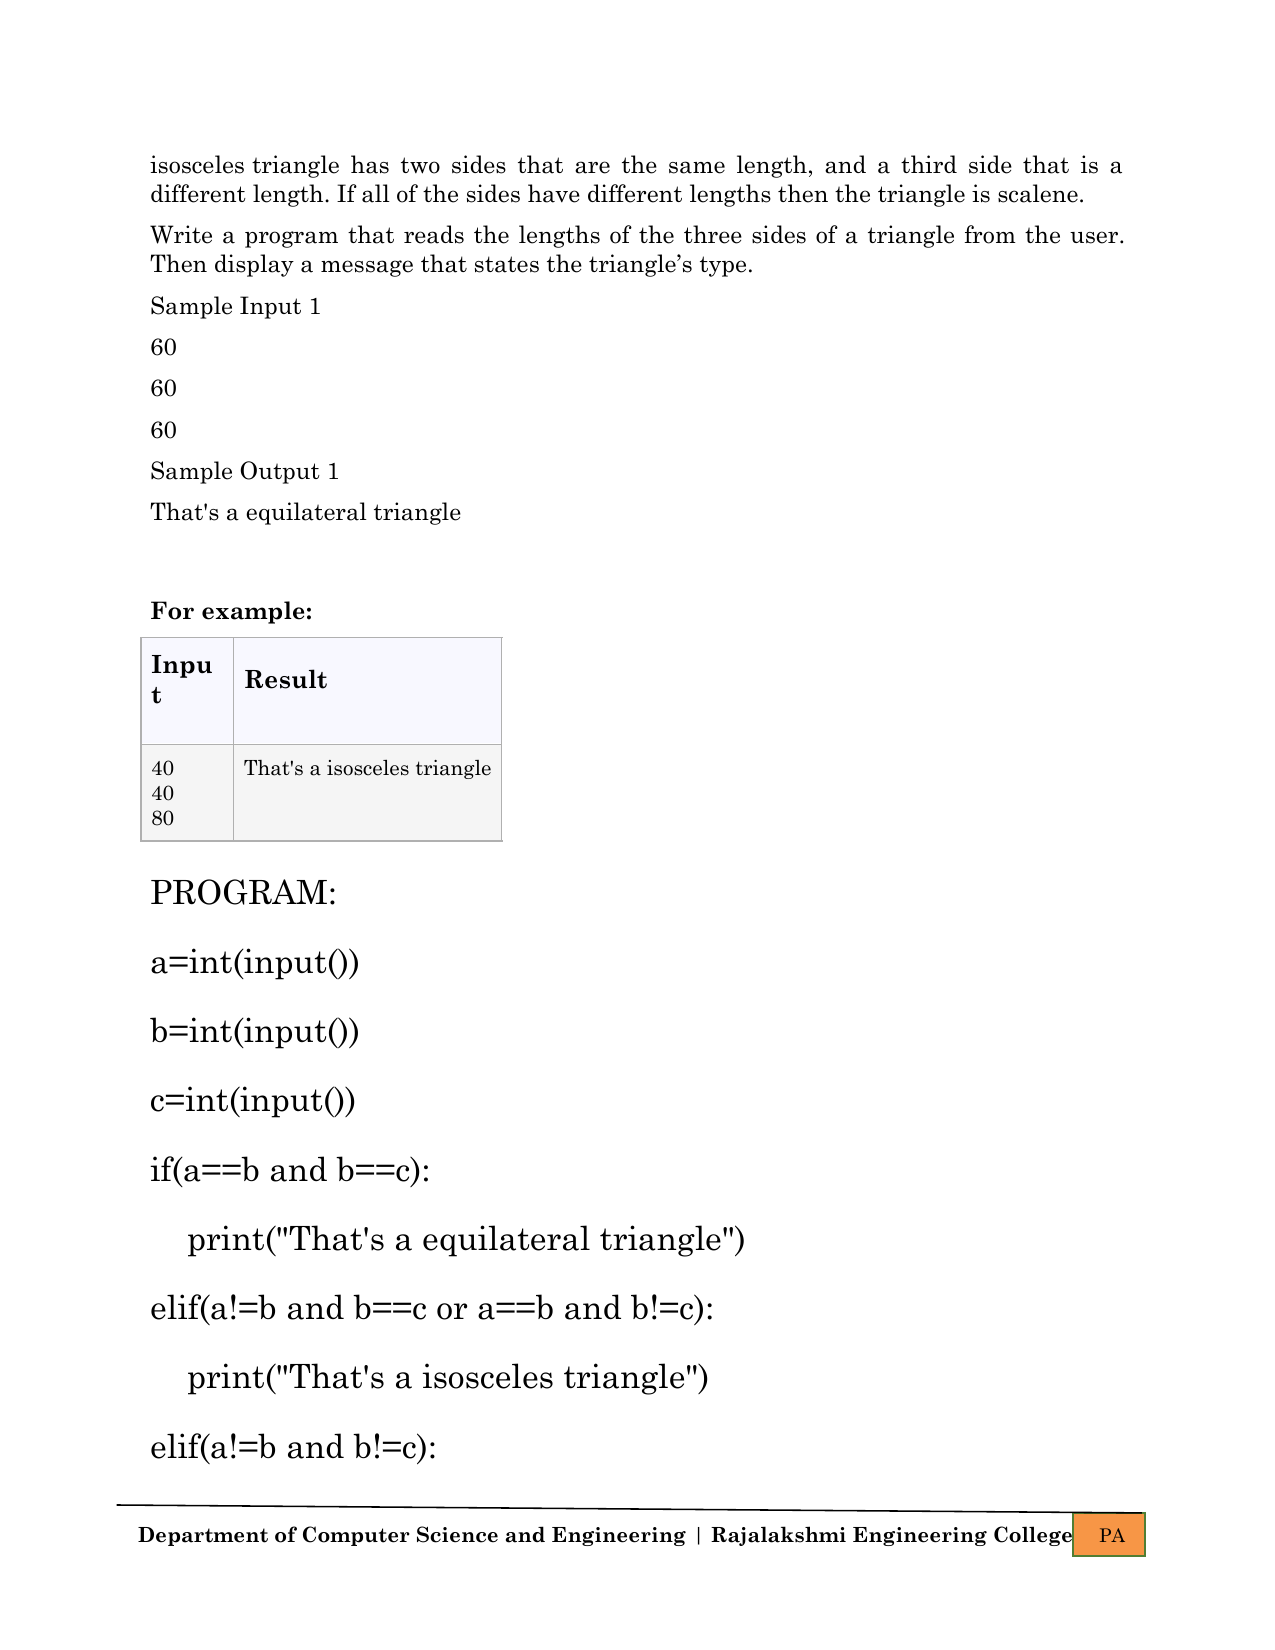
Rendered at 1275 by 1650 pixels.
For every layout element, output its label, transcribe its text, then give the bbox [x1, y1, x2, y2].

text print("That's a equilateral triangle") [150, 1217, 1125, 1258]
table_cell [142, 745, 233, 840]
text Sample Output 1 [150, 456, 1125, 485]
text a=int(input()) [150, 940, 1125, 981]
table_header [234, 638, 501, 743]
text That's a equilateral triangle [150, 497, 1125, 526]
text b=int(input()) [150, 1010, 1125, 1050]
text Write a program that reads the lengths of the three sides of a triangle from the user. Then display a message that states the triangle’s type. [150, 220, 1125, 278]
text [150, 150, 1125, 208]
text 60 [150, 414, 1125, 443]
text 60 [150, 332, 1125, 361]
text print("That's a isosceles triangle") [150, 1356, 1125, 1396]
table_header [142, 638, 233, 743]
text elif(a!=b and b==c or a==b and b!=c): [150, 1287, 1125, 1327]
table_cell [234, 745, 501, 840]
text 60 [150, 373, 1125, 402]
text Sample Input 1 [150, 290, 1125, 319]
text c=int(input()) [150, 1079, 1125, 1119]
text PROGRAM: [150, 871, 1125, 911]
text elif(a!=b and b!=c): [150, 1425, 1125, 1465]
text if(a==b and b==c): [150, 1148, 1125, 1188]
text For example: [150, 595, 1125, 624]
